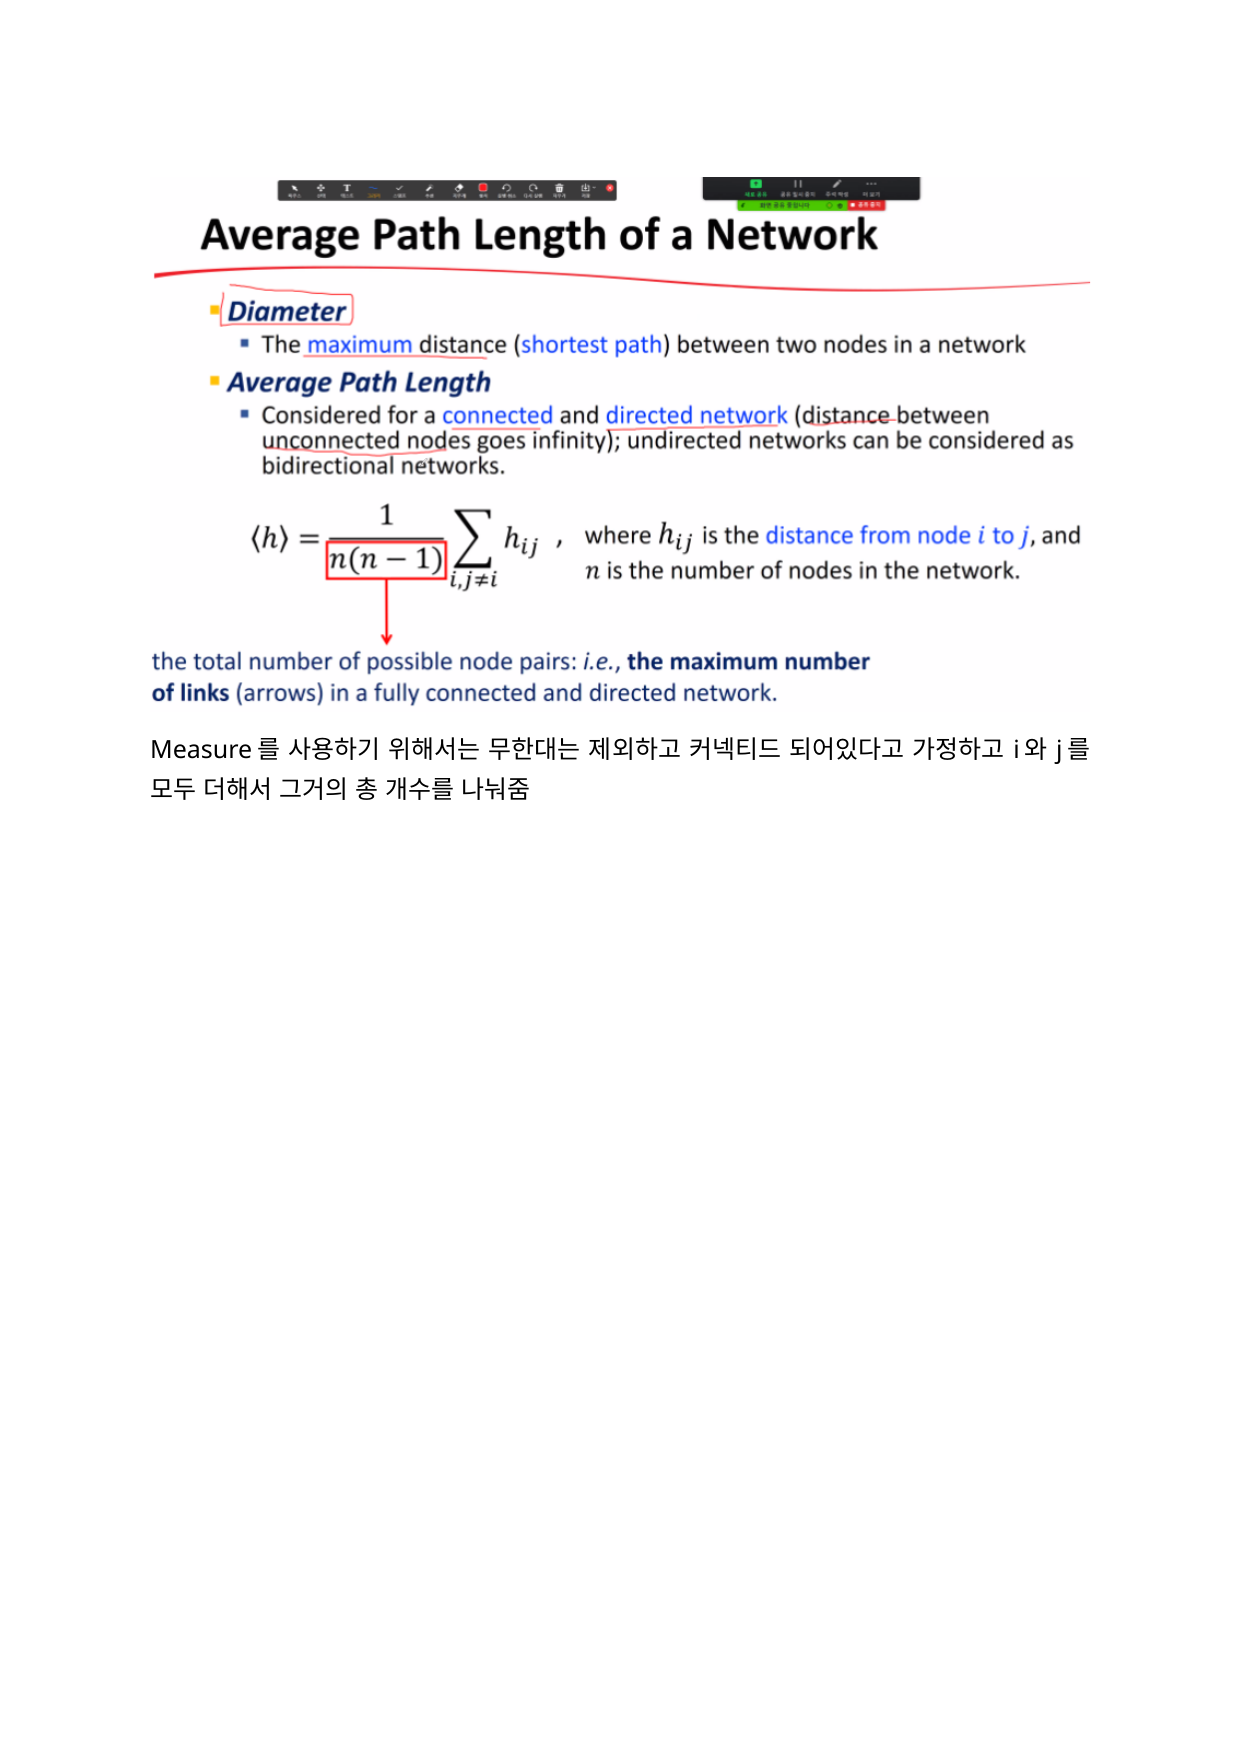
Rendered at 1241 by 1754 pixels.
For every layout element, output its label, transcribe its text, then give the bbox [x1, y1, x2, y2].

picture [150, 177, 1091, 712]
text Measure를 사용하기 위해서는 무한대는 제외하고 커넥티드 되어있다고 가정하고 i와 j를 모두 더해서 그거의 총 개수를 나눠줌 [150, 730, 1090, 805]
